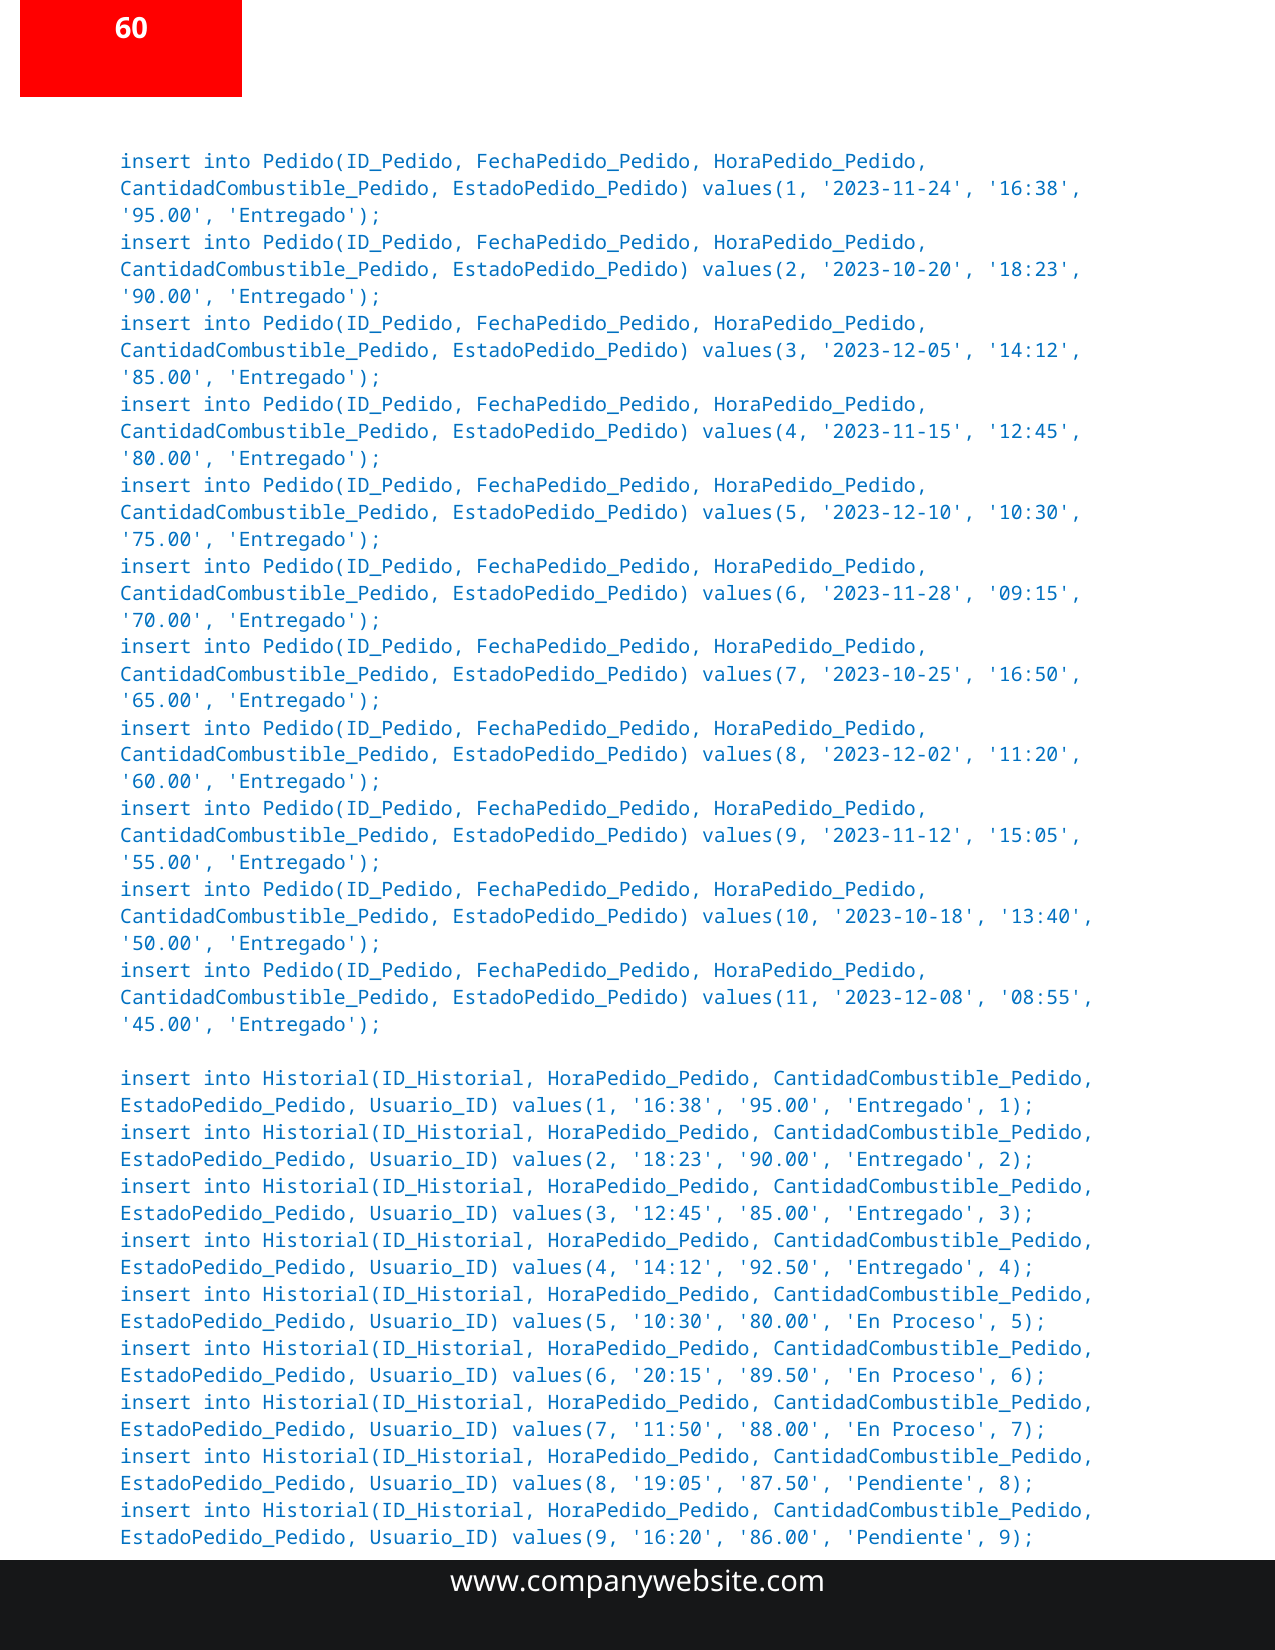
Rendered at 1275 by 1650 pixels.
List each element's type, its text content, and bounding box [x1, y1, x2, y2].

text insert into Pedido(ID_Pedido, FechaPedido_Pedido, HoraPedido_Pedido, CantidadCombustible_Pedido, EstadoPedido_Pedido) values(5, '2023-12-10', '10:30', '75.00', 'Entregado'); [120, 471, 1155, 552]
text insert into Historial(ID_Historial, HoraPedido_Pedido, CantidadCombustible_Pedido, EstadoPedido_Pedido, Usuario_ID) values(4, '14:12', '92.50', 'Entregado', 4); [120, 1226, 1155, 1280]
text insert into Pedido(ID_Pedido, FechaPedido_Pedido, HoraPedido_Pedido, CantidadCombustible_Pedido, EstadoPedido_Pedido) values(6, '2023-11-28', '09:15', '70.00', 'Entregado'); [120, 552, 1155, 633]
text insert into Historial(ID_Historial, HoraPedido_Pedido, CantidadCombustible_Pedido, EstadoPedido_Pedido, Usuario_ID) values(2, '18:23', '90.00', 'Entregado', 2); [120, 1118, 1155, 1172]
text insert into Pedido(ID_Pedido, FechaPedido_Pedido, HoraPedido_Pedido, CantidadCombustible_Pedido, EstadoPedido_Pedido) values(11, '2023-12-08', '08:55', '45.00', 'Entregado'); [120, 957, 1155, 1037]
text insert into Pedido(ID_Pedido, FechaPedido_Pedido, HoraPedido_Pedido, CantidadCombustible_Pedido, EstadoPedido_Pedido) values(2, '2023-10-20', '18:23', '90.00', 'Entregado'); [120, 228, 1155, 309]
text insert into Historial(ID_Historial, HoraPedido_Pedido, CantidadCombustible_Pedido, EstadoPedido_Pedido, Usuario_ID) values(6, '20:15', '89.50', 'En Proceso', 6); [120, 1334, 1155, 1388]
text insert into Pedido(ID_Pedido, FechaPedido_Pedido, HoraPedido_Pedido, CantidadCombustible_Pedido, EstadoPedido_Pedido) values(7, '2023-10-25', '16:50', '65.00', 'Entregado'); [120, 633, 1155, 714]
text insert into Historial(ID_Historial, HoraPedido_Pedido, CantidadCombustible_Pedido, EstadoPedido_Pedido, Usuario_ID) values(5, '10:30', '80.00', 'En Proceso', 5); [120, 1280, 1155, 1334]
text insert into Historial(ID_Historial, HoraPedido_Pedido, CantidadCombustible_Pedido, EstadoPedido_Pedido, Usuario_ID) values(1, '16:38', '95.00', 'Entregado', 1); [120, 1064, 1155, 1118]
text insert into Pedido(ID_Pedido, FechaPedido_Pedido, HoraPedido_Pedido, CantidadCombustible_Pedido, EstadoPedido_Pedido) values(8, '2023-12-02', '11:20', '60.00', 'Entregado'); [120, 714, 1155, 795]
text insert into Pedido(ID_Pedido, FechaPedido_Pedido, HoraPedido_Pedido, CantidadCombustible_Pedido, EstadoPedido_Pedido) values(10, '2023-10-18', '13:40', '50.00', 'Entregado'); [120, 876, 1155, 957]
text insert into Pedido(ID_Pedido, FechaPedido_Pedido, HoraPedido_Pedido, CantidadCombustible_Pedido, EstadoPedido_Pedido) values(3, '2023-12-05', '14:12', '85.00', 'Entregado'); [120, 309, 1155, 390]
text insert into Historial(ID_Historial, HoraPedido_Pedido, CantidadCombustible_Pedido, EstadoPedido_Pedido, Usuario_ID) values(3, '12:45', '85.00', 'Entregado', 3); [120, 1172, 1155, 1226]
text insert into Historial(ID_Historial, HoraPedido_Pedido, CantidadCombustible_Pedido, EstadoPedido_Pedido, Usuario_ID) values(7, '11:50', '88.00', 'En Proceso', 7); [120, 1388, 1155, 1442]
text insert into Historial(ID_Historial, HoraPedido_Pedido, CantidadCombustible_Pedido, EstadoPedido_Pedido, Usuario_ID) values(8, '19:05', '87.50', 'Pendiente', 8); [120, 1442, 1155, 1496]
text insert into Pedido(ID_Pedido, FechaPedido_Pedido, HoraPedido_Pedido, CantidadCombustible_Pedido, EstadoPedido_Pedido) values(1, '2023-11-24', '16:38', '95.00', 'Entregado'); [120, 147, 1155, 228]
text insert into Pedido(ID_Pedido, FechaPedido_Pedido, HoraPedido_Pedido, CantidadCombustible_Pedido, EstadoPedido_Pedido) values(9, '2023-11-12', '15:05', '55.00', 'Entregado'); [120, 795, 1155, 876]
text insert into Historial(ID_Historial, HoraPedido_Pedido, CantidadCombustible_Pedido, EstadoPedido_Pedido, Usuario_ID) values(9, '16:20', '86.00', 'Pendiente', 9); [120, 1496, 1155, 1550]
text insert into Pedido(ID_Pedido, FechaPedido_Pedido, HoraPedido_Pedido, CantidadCombustible_Pedido, EstadoPedido_Pedido) values(4, '2023-11-15', '12:45', '80.00', 'Entregado'); [120, 390, 1155, 471]
